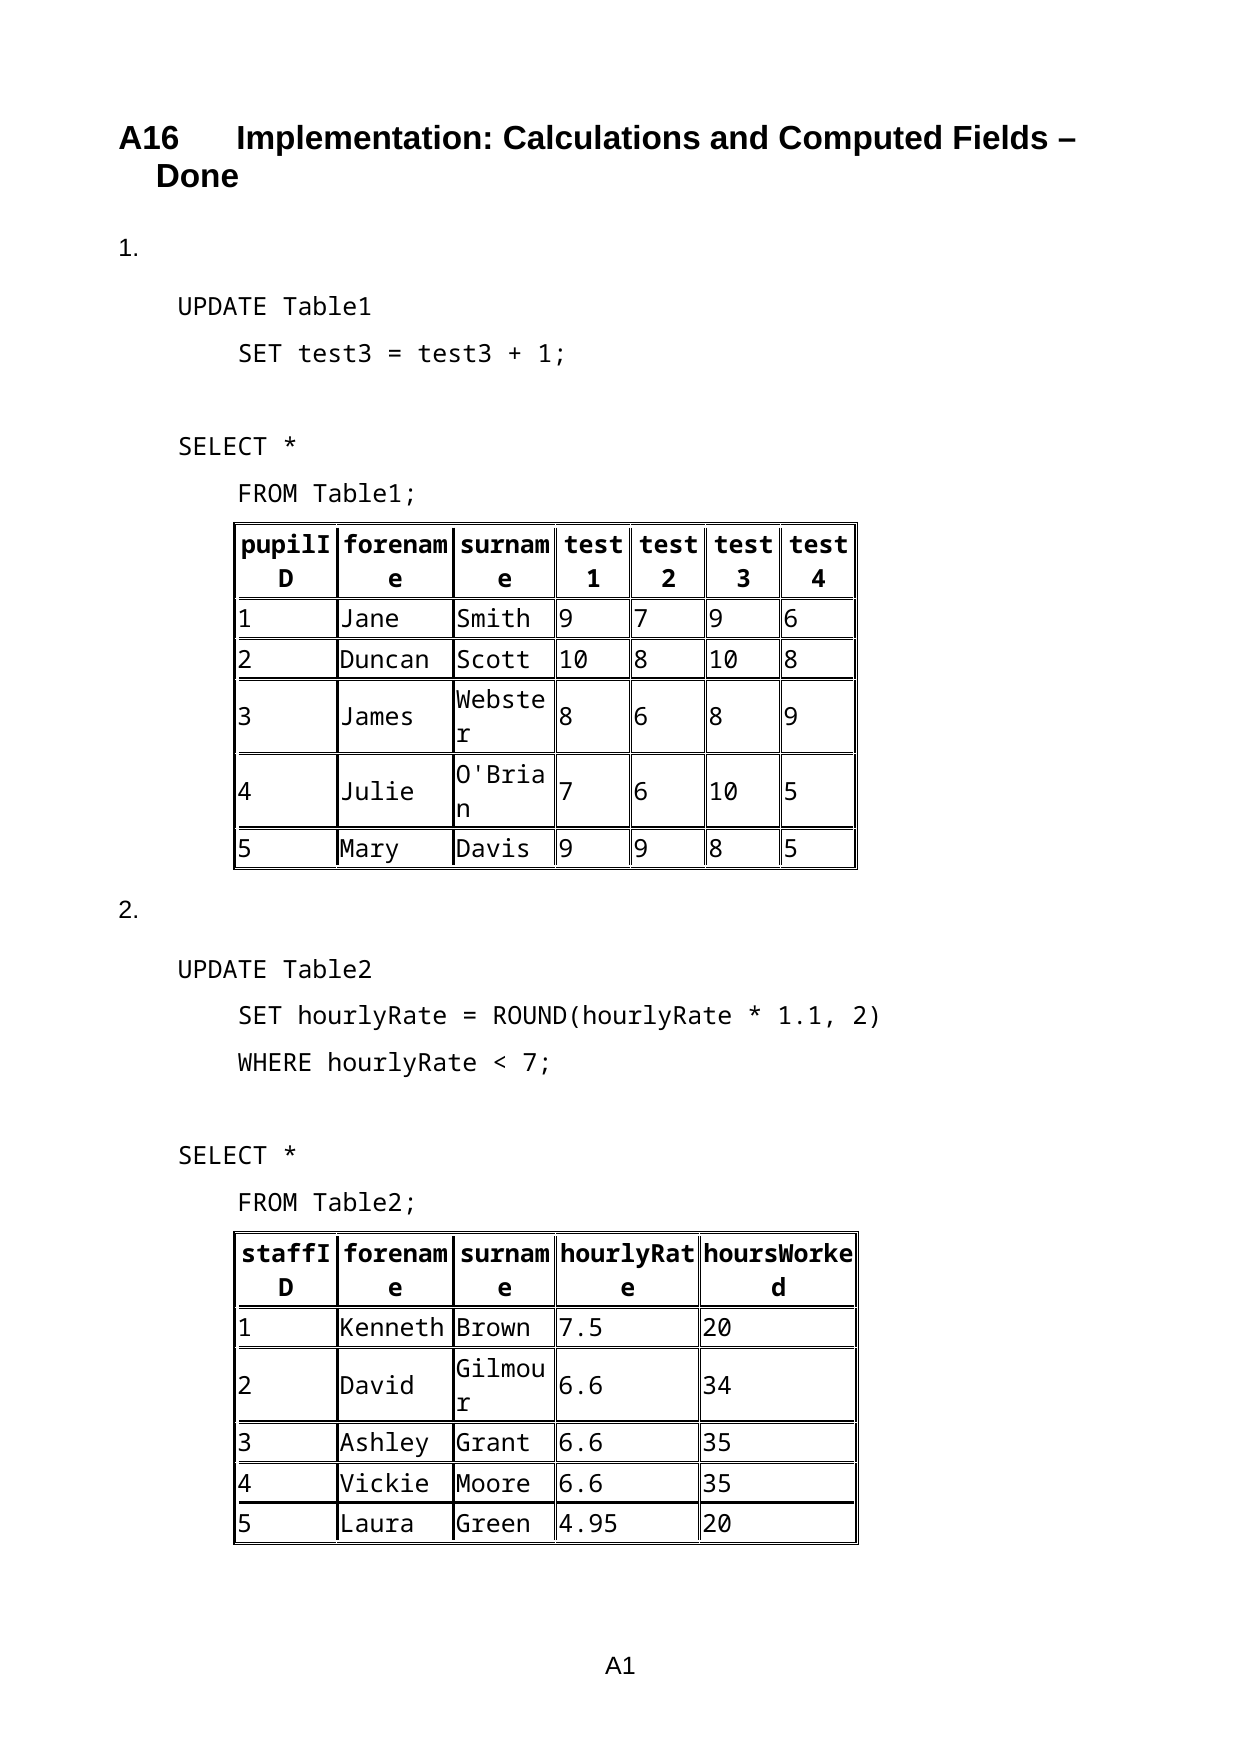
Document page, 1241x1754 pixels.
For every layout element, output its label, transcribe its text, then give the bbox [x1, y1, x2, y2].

text SELECT * [177, 429, 1122, 463]
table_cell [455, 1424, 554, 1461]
text WHERE hourlyRate < 7; [177, 1044, 1122, 1078]
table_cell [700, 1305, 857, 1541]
text SET hourlyRate = ROUND(hourlyRate * 1.1, 2) [177, 998, 1122, 1032]
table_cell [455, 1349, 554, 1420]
text UPDATE Table2 [177, 951, 1122, 985]
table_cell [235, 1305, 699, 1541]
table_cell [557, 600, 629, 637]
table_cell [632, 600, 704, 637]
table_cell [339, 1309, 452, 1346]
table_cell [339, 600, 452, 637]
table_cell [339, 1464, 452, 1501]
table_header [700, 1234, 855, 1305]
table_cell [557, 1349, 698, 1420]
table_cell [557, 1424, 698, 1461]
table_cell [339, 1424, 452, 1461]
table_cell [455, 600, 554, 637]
text FROM Table2; [177, 1184, 1122, 1218]
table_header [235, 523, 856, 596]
text SET test3 = test3 + 1; [177, 336, 1122, 370]
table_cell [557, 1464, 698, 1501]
text UPDATE Table1 [177, 289, 1122, 323]
text FROM Table1; [177, 475, 1122, 509]
text SELECT * [177, 1138, 1122, 1172]
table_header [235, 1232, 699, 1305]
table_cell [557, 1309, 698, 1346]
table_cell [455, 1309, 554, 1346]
subtitle Implementation: Calculations and Computed Fields – Done [118, 118, 1122, 195]
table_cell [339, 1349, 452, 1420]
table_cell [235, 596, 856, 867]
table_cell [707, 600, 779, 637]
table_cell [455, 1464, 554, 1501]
